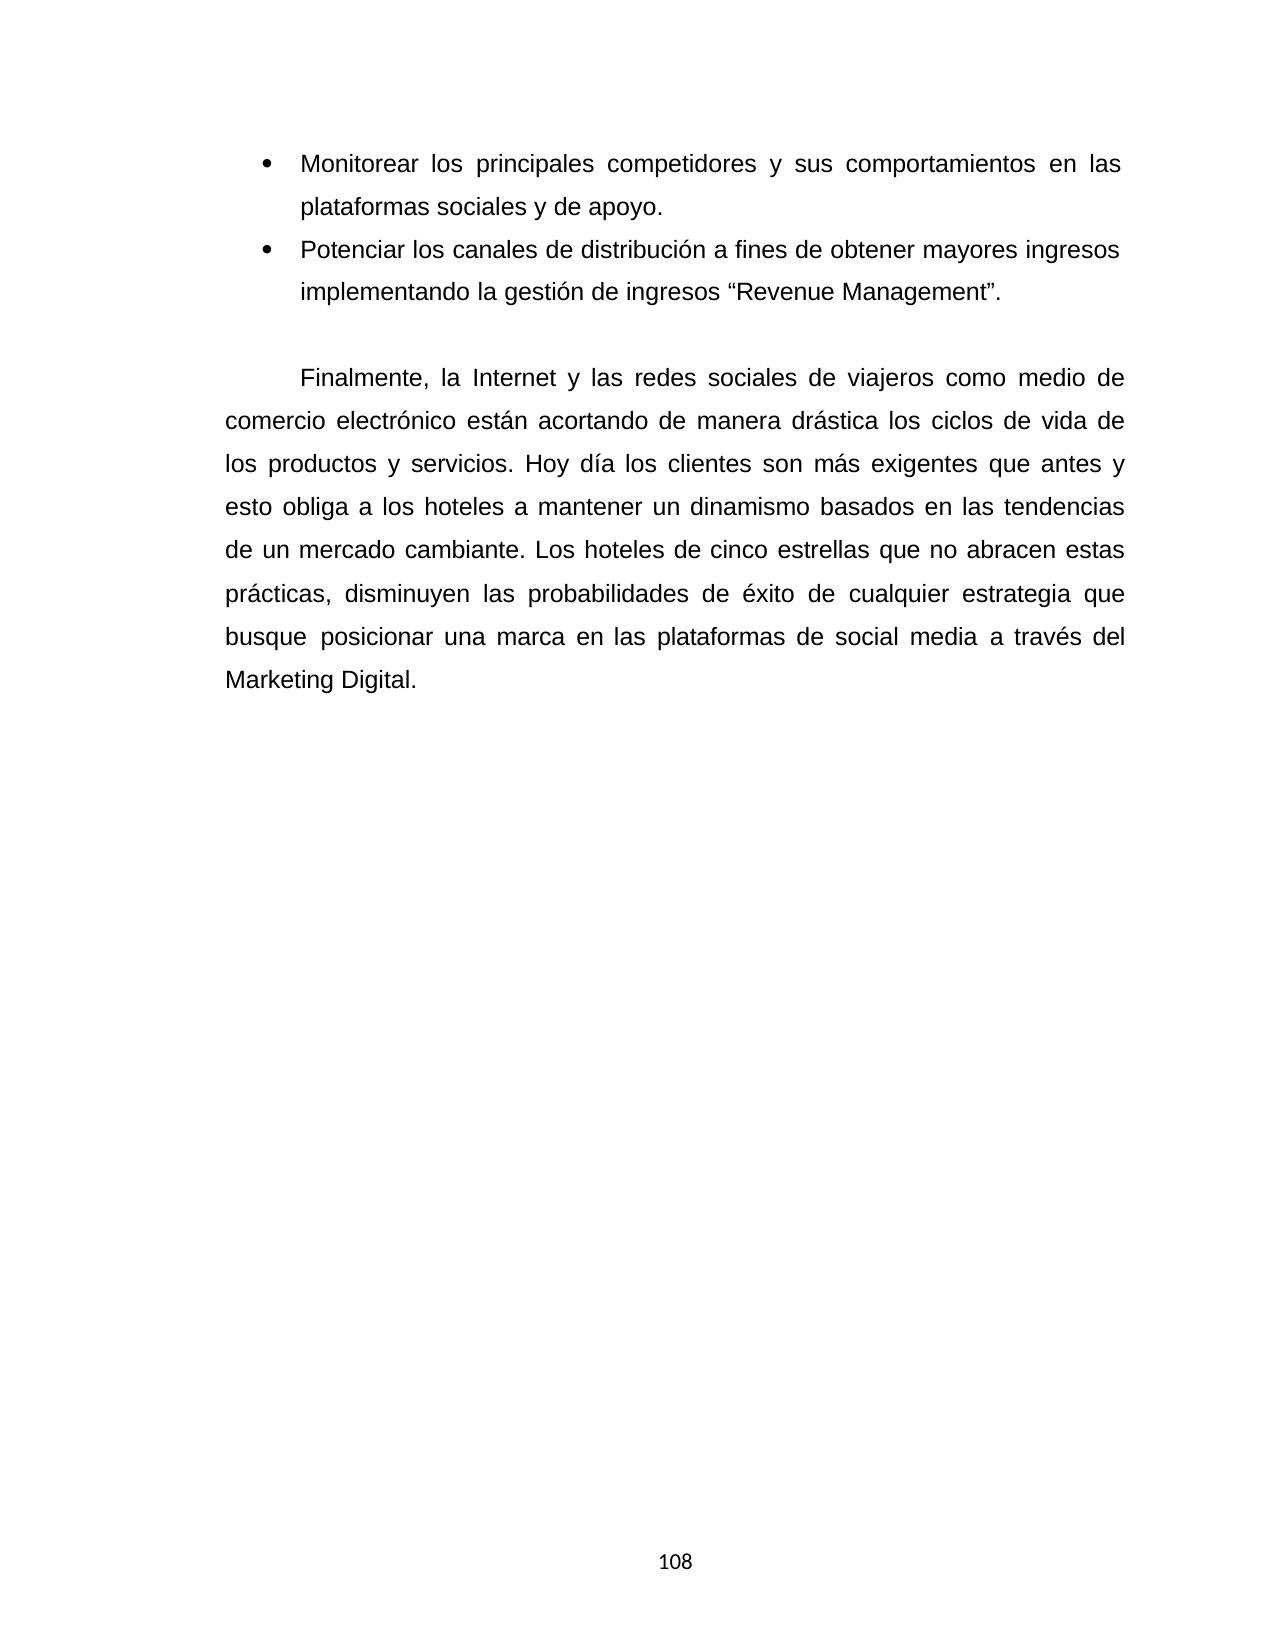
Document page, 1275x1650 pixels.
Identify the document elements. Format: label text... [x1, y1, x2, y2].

text Finalmente, la Internet y las redes sociales de viajeros como medio de comercio electrónico están acortando de manera drástica los ciclos de vida de los productos y servicios. Hoy día los clientes son más exigentes que antes y esto obliga a los hoteles a mantener un dinamismo basados en las tendencias de un mercado cambiante. Los hoteles de cinco estrellas que no abracen estas prácticas, disminuyen las probabilidades de éxito de cualquier estrategia que busque posicionar una marca en las plataformas de social media a través del Marketing Digital. [225, 363, 1126, 694]
list Monitorear los principales competidores y sus comportamientos en las plataformas sociales y de apoyo. [263, 149, 1124, 220]
list Potenciar los canales de distribución a fines de obtener mayores ingresos implementando la gestión de ingresos “Revenue Management”. [263, 235, 1124, 305]
